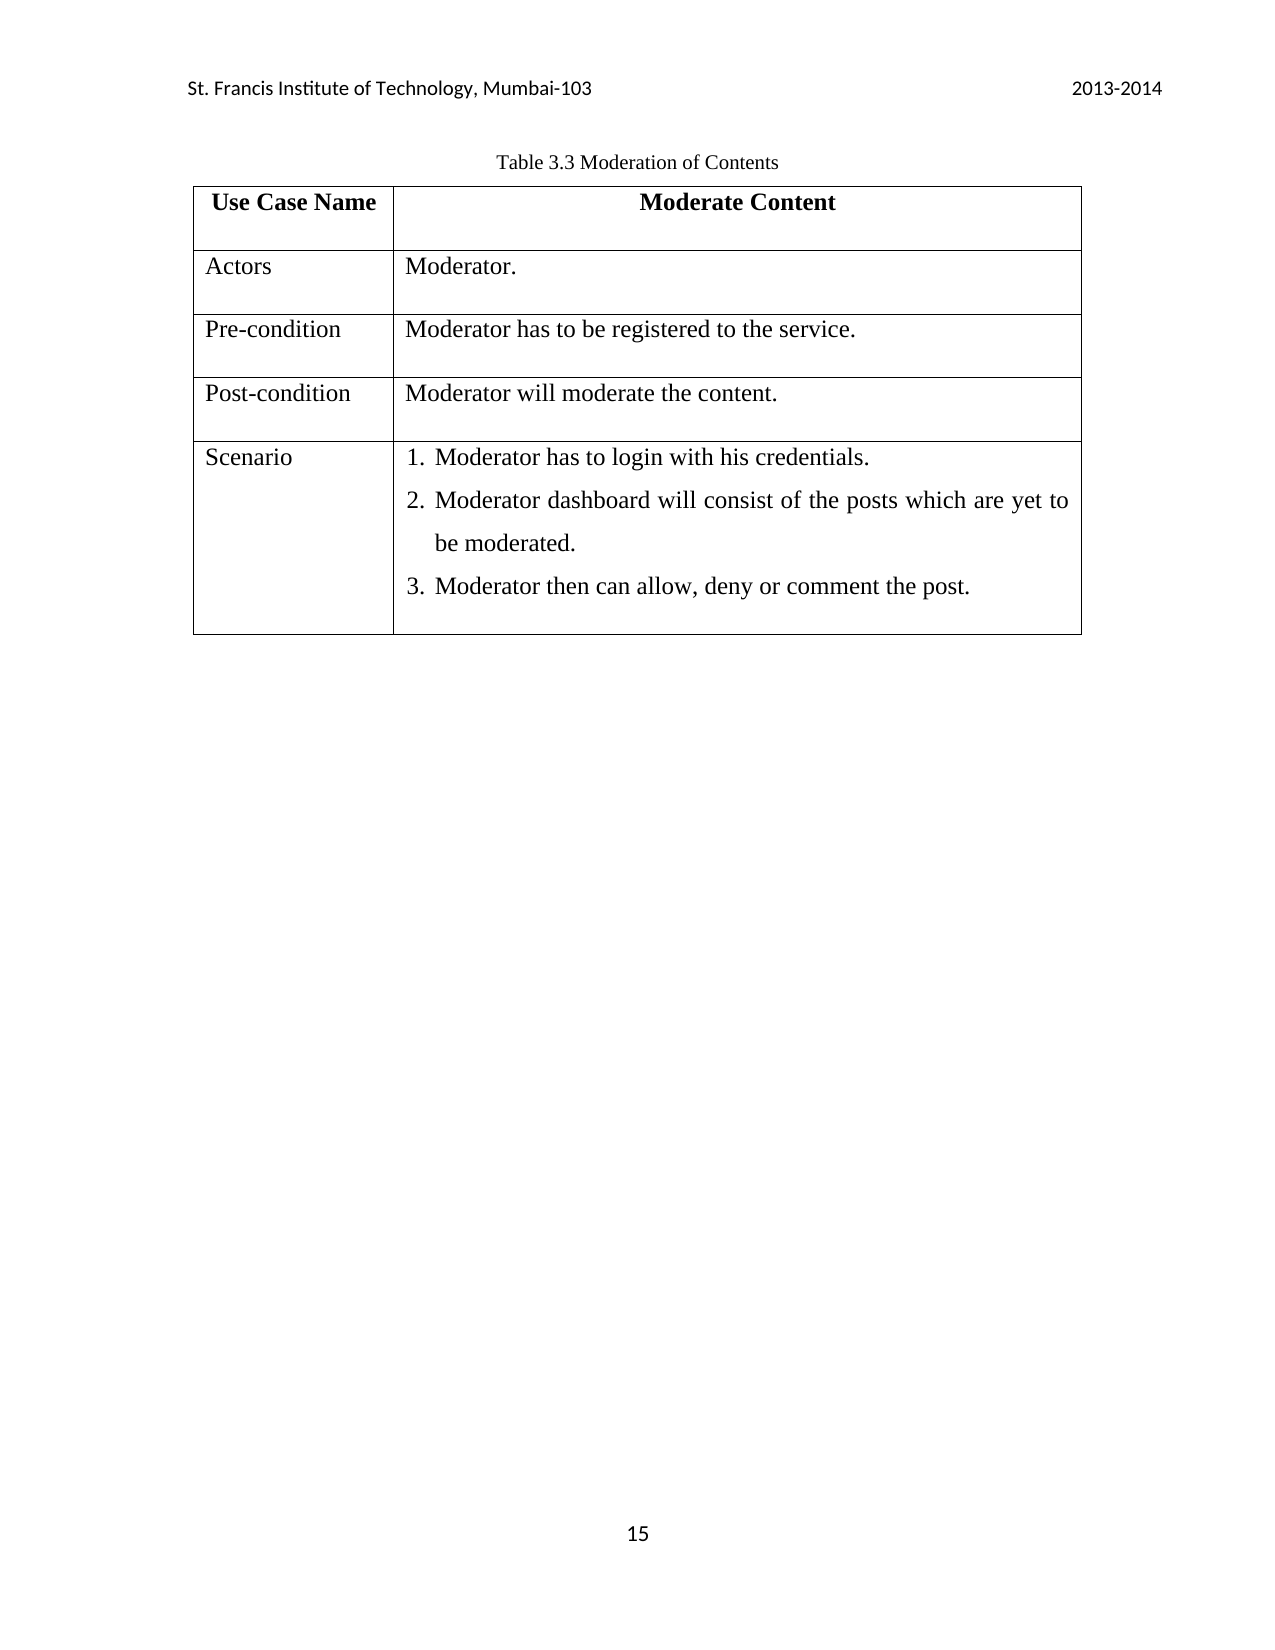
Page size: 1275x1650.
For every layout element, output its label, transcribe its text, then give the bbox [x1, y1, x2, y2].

table_cell Post-condition [194, 378, 393, 441]
table_cell Actors [194, 251, 393, 313]
table_cell Moderator has to be registered to the service. [394, 315, 1081, 377]
table_cell Moderator. [394, 251, 1081, 313]
table_cell Moderator will moderate the content. [394, 378, 1081, 441]
table_header Use Case Name [194, 187, 393, 250]
table_header Moderate Content [394, 187, 1081, 250]
table_cell Pre-condition [194, 315, 393, 377]
table_cell Moderator has to login with his credentials. Moderator dashboard will consist of the posts which are yet to be moderated. Moderator then can allow, deny or comment the post. [394, 442, 1081, 634]
text Table 3.3 Moderation of Contents [187, 150, 1087, 174]
table_cell Scenario [194, 442, 393, 634]
